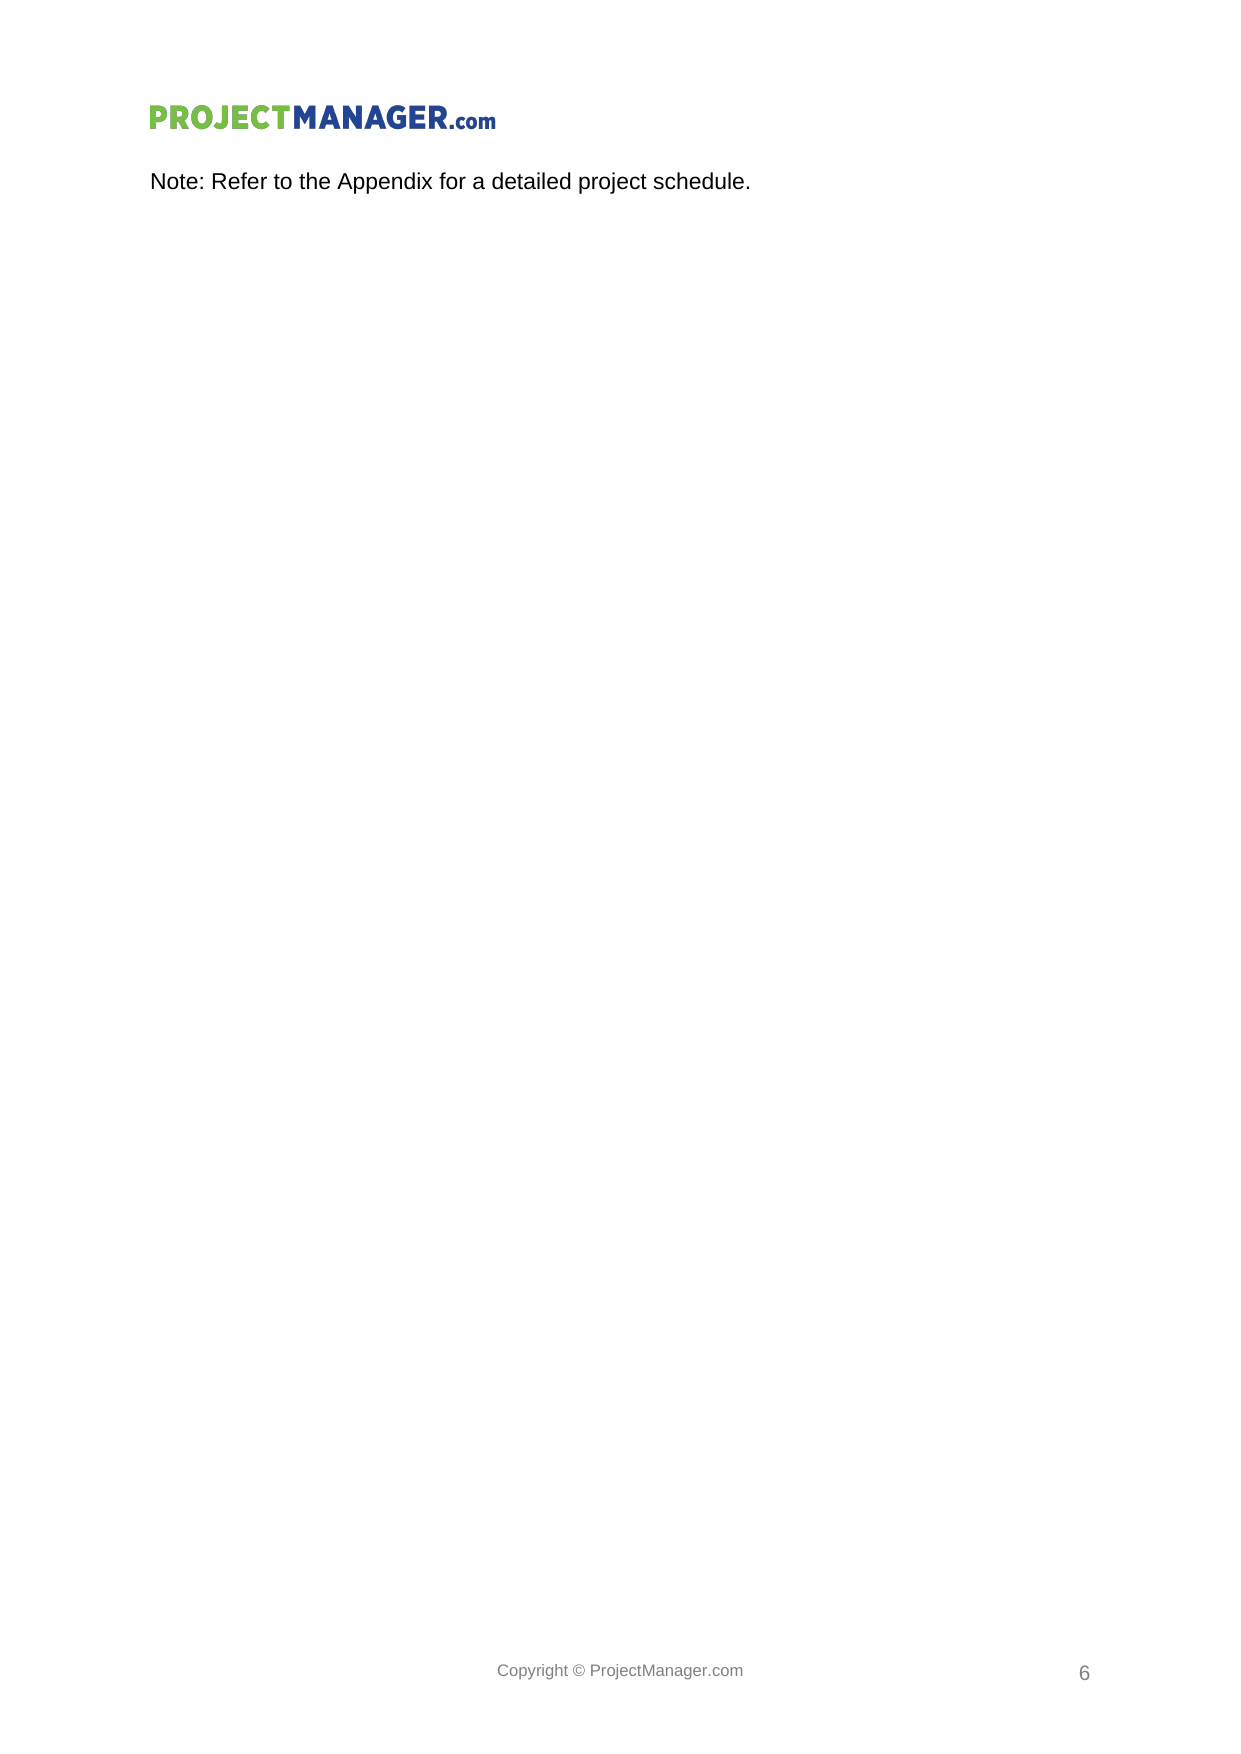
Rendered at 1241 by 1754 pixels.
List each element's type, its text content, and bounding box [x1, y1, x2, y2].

text Note: Refer to the Appendix for a detailed project schedule. [150, 168, 1090, 194]
picture [150, 105, 496, 135]
